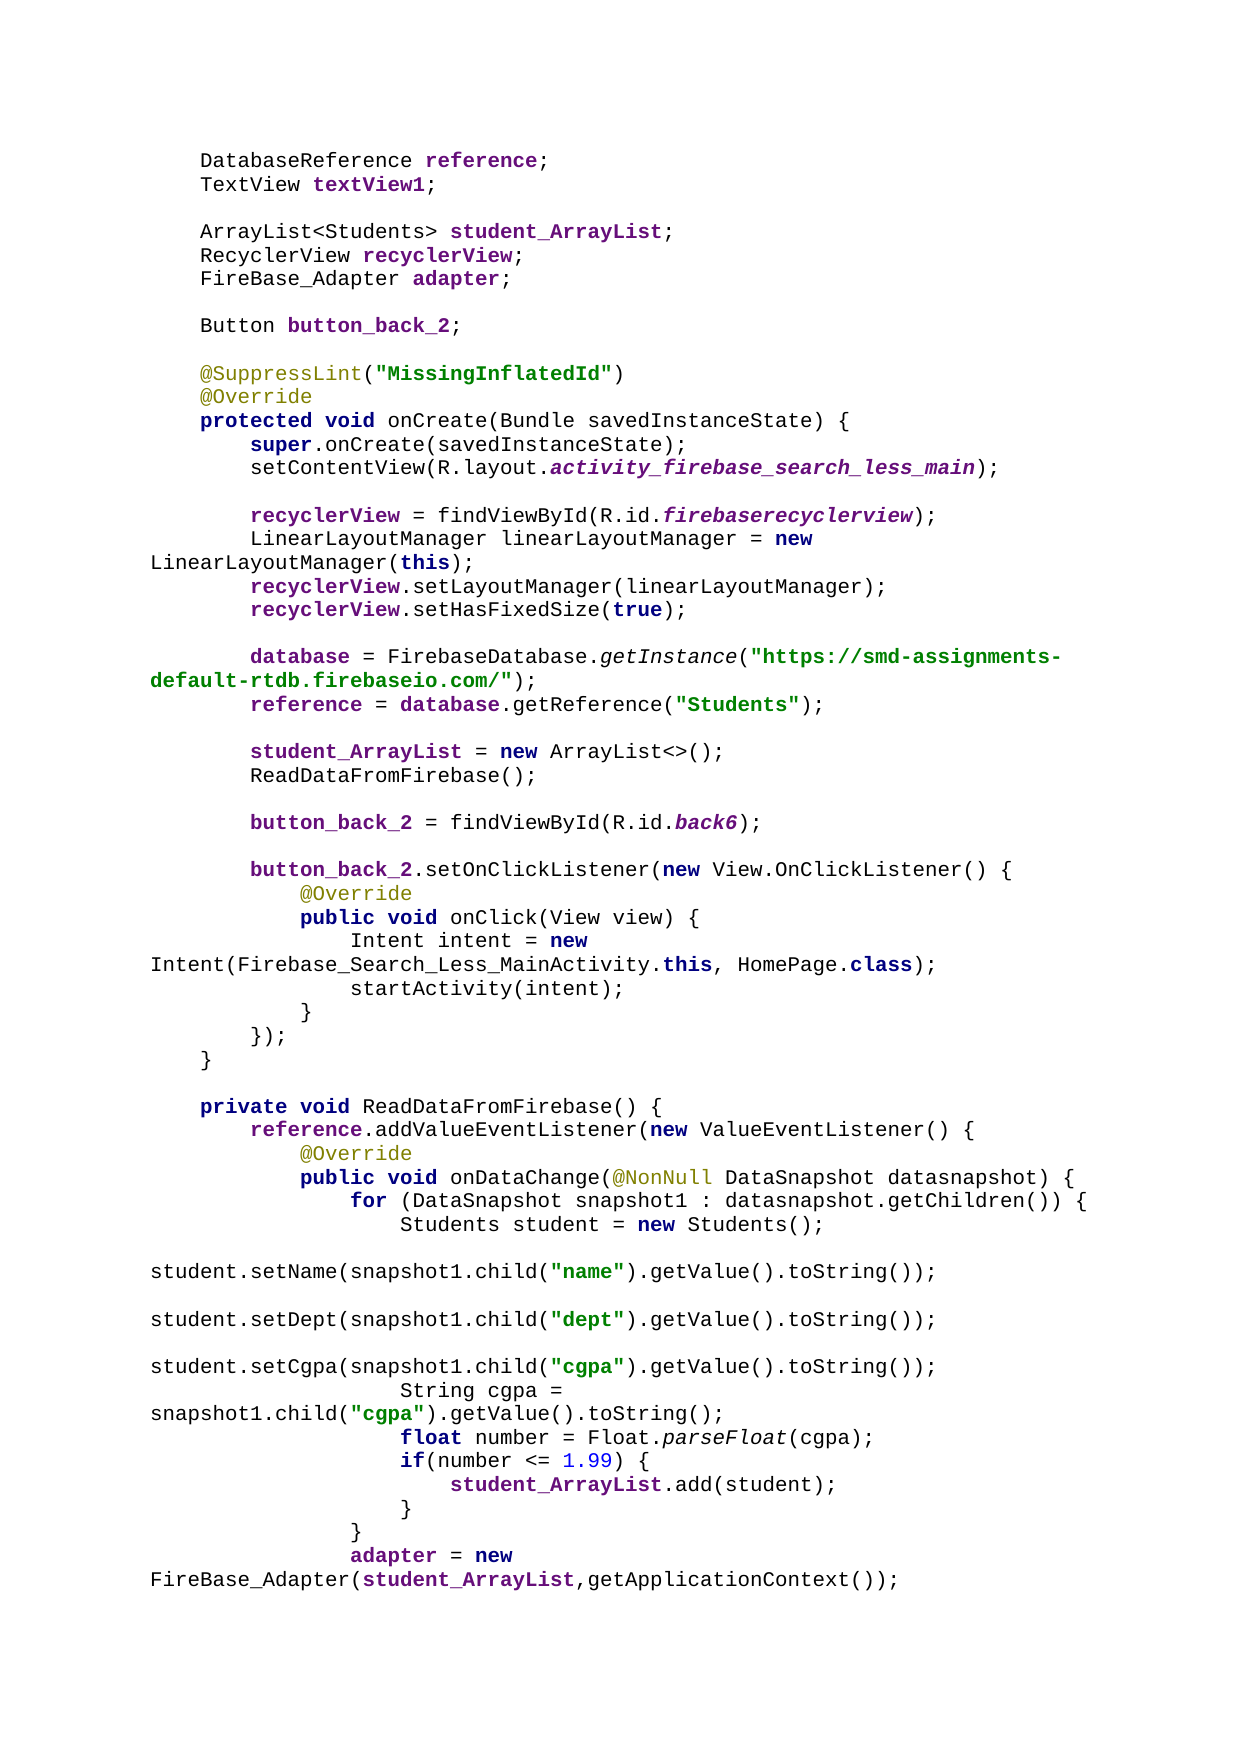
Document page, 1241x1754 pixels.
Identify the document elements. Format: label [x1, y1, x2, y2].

text [150, 150, 1090, 1592]
